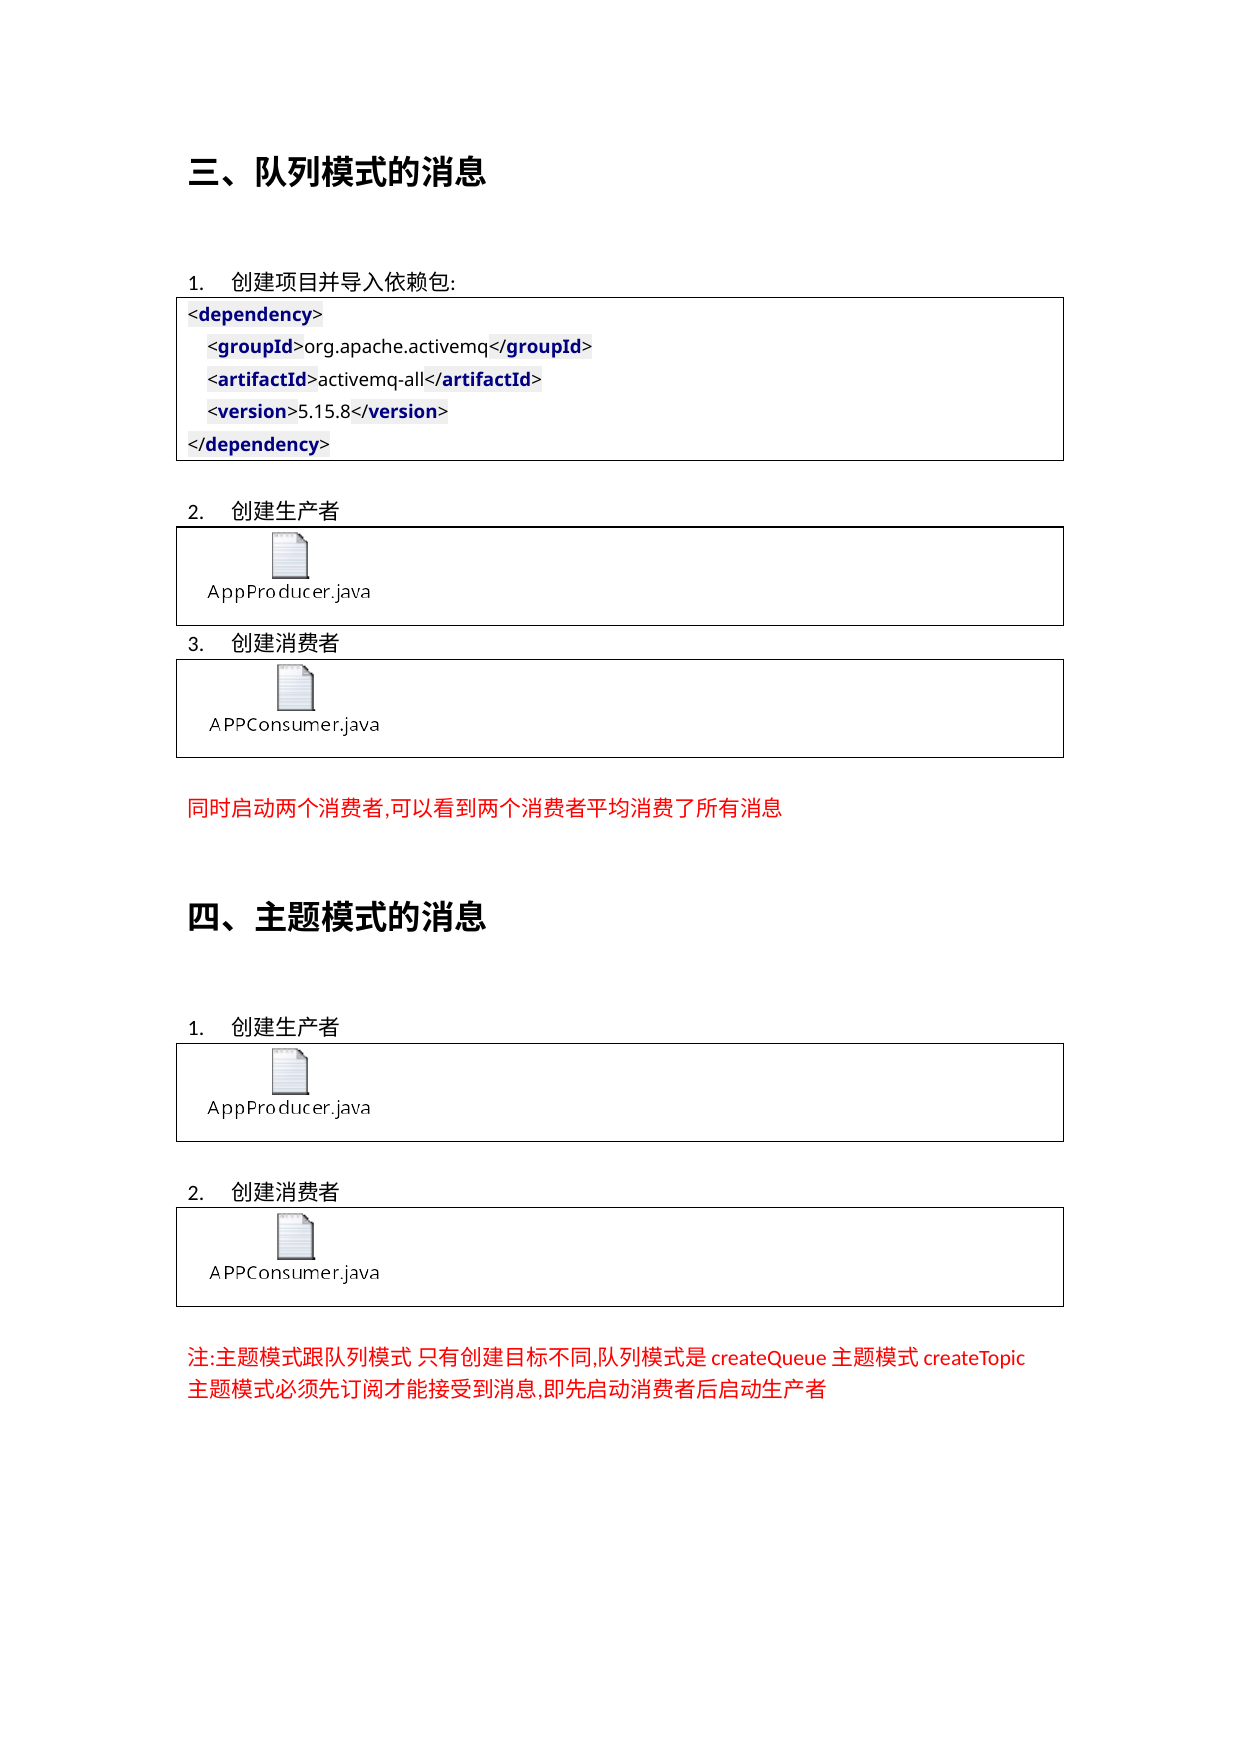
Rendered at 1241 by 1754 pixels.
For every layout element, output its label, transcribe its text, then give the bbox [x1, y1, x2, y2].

text 同时启动两个消费者,可以看到两个消费者平均消费了所有消息 [187, 791, 1053, 823]
subtitle 三、队列模式的消息 [187, 137, 1053, 202]
text 1. 创建生产者 [187, 1010, 1053, 1042]
text 注:主题模式跟队列模式 只有创建目标不同,队列模式是createQueue 主题模式createTopic [187, 1339, 1053, 1372]
text 主题模式必须先订阅才能接受到消息,即先启动消费者后启动生产者 [187, 1372, 1053, 1404]
subtitle 四、主题模式的消息 [187, 883, 1053, 948]
text 2. 创建生产者 [187, 494, 1053, 526]
text 2. 创建消费者 [187, 1174, 1053, 1207]
text 1. 创建项目并导入依赖包: [187, 264, 1053, 297]
table_header [177, 1208, 1063, 1306]
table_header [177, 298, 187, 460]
table_header [177, 528, 1063, 625]
table_header [177, 660, 1063, 757]
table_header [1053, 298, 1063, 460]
table_header [177, 1044, 1063, 1141]
text 3. 创建消费者 [187, 626, 1053, 658]
